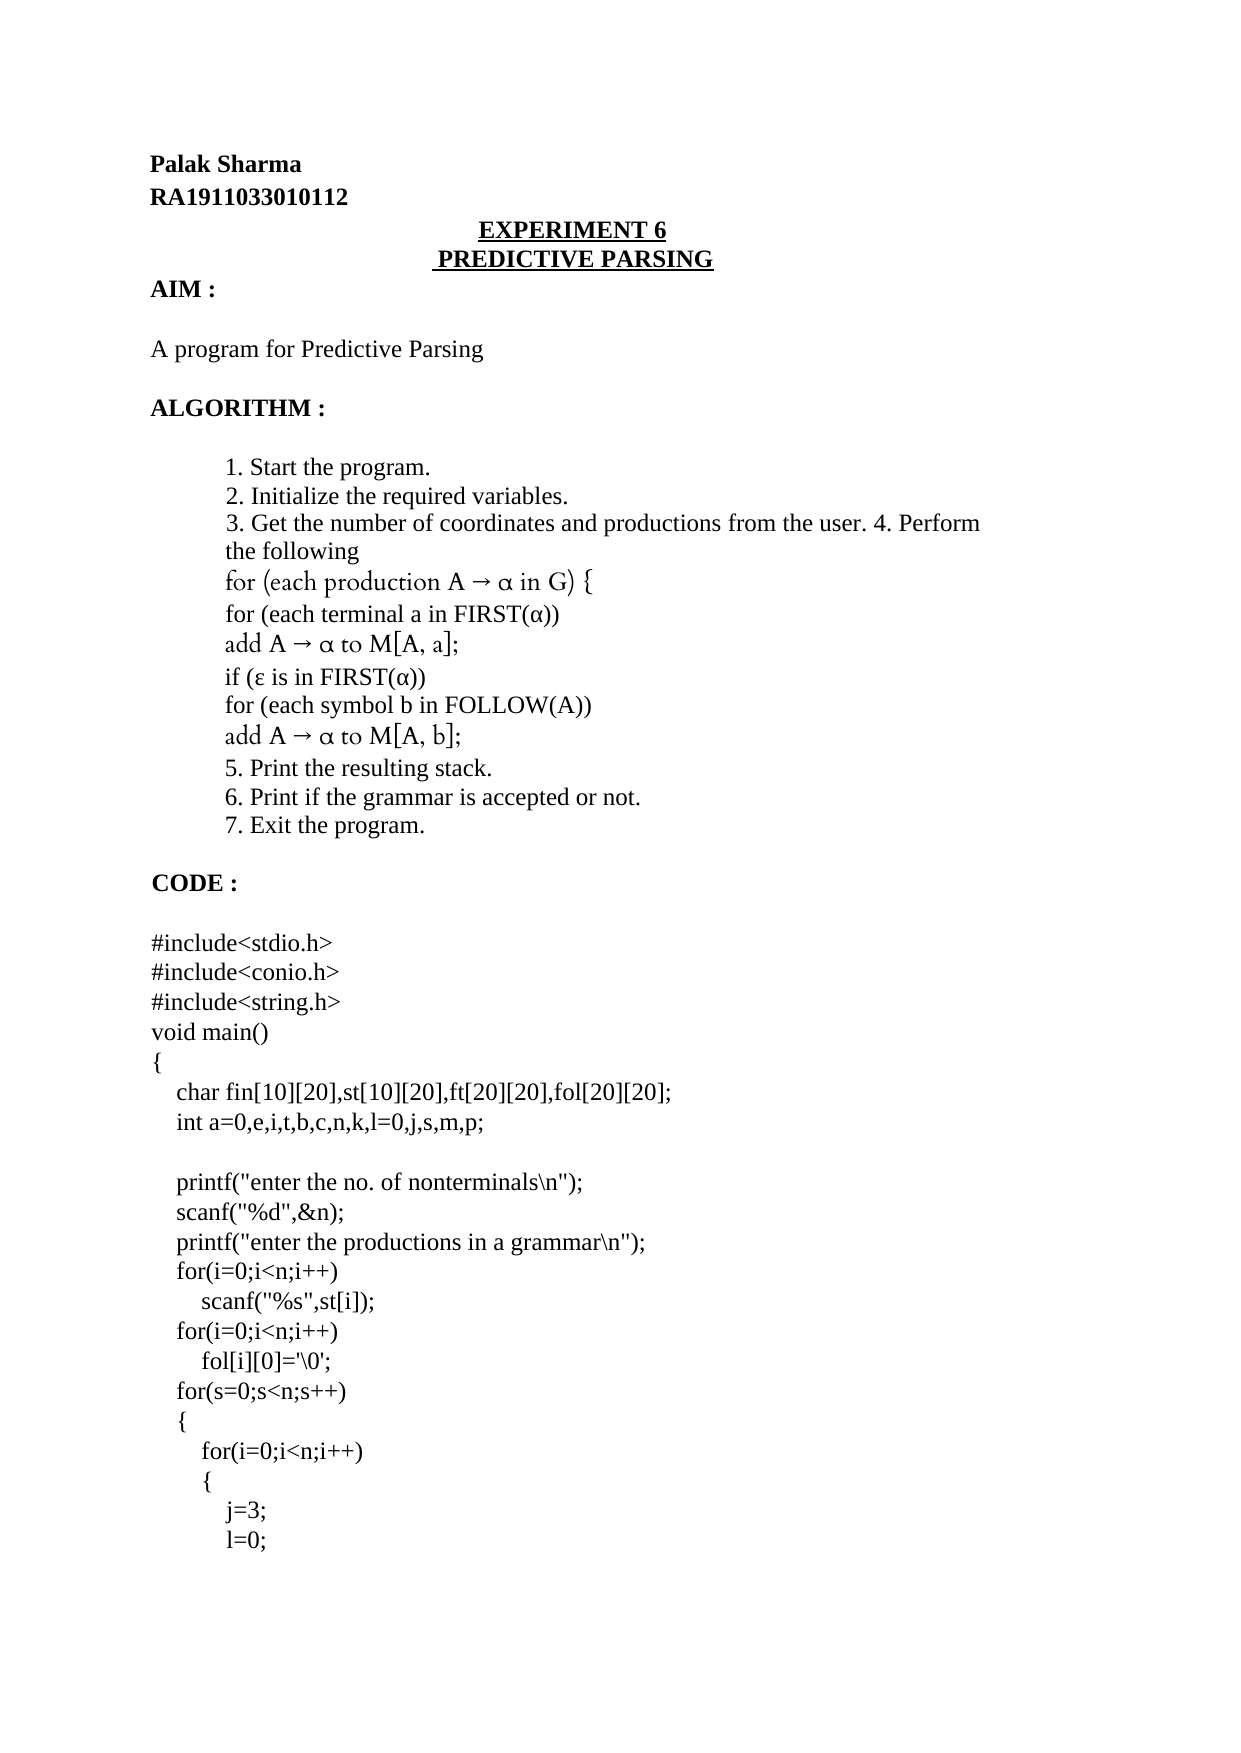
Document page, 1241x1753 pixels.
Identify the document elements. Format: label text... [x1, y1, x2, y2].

text void main() [151, 1017, 993, 1046]
text for(i=0;i<n;i++) [151, 1316, 993, 1345]
text ALGORITHM : [150, 393, 993, 422]
text scanf("%s",st[i]); [151, 1286, 993, 1315]
text add A → α to M[A, b]; [151, 719, 993, 753]
text Palak Sharma [149, 149, 993, 178]
text 6. Print if the grammar is accepted or not. [151, 782, 993, 811]
text RA1911033010112 [149, 182, 993, 211]
text for (each production A → α in G) { [225, 565, 993, 599]
text { [151, 1047, 993, 1076]
text for(i=0;i<n;i++) [151, 1436, 993, 1464]
text #include<stdio.h> [151, 928, 993, 956]
text j=3; [151, 1496, 993, 1524]
text EXPERIMENT 6 [151, 215, 993, 244]
text #include<conio.h> [151, 957, 993, 986]
text 7. Exit the program. [151, 811, 993, 839]
text char fin[10][20],st[10][20],ft[20][20],fol[20][20]; [151, 1077, 993, 1106]
text { [151, 1406, 993, 1435]
text for(s=0;s<n;s++) [151, 1376, 993, 1405]
text A program for Predictive Parsing [150, 334, 993, 362]
text scanf("%d",&n); [151, 1197, 993, 1225]
text PREDICTIVE PARSING [151, 244, 993, 273]
text for (each symbol b in FOLLOW(A)) [150, 691, 993, 719]
text printf("enter the no. of nonterminals\n"); [151, 1167, 993, 1196]
text l=0; [151, 1526, 993, 1554]
text for(i=0;i<n;i++) [151, 1256, 993, 1285]
text printf("enter the productions in a grammar\n"); [151, 1227, 993, 1255]
text AIM : [150, 274, 993, 303]
text 3. Get the number of coordinates and productions from the user. 4. Perform the following [225, 510, 993, 565]
text { [151, 1466, 993, 1494]
text #include<string.h> [151, 987, 993, 1016]
text CODE : [151, 868, 993, 897]
text 2. Initialize the required variables. [226, 481, 993, 510]
text if (ε is in FIRST(α)) [152, 662, 993, 691]
text 1. Start the program. [153, 452, 993, 481]
text fol[i][0]='\0'; [151, 1346, 993, 1375]
text add A → α to M[A, a]; [151, 628, 993, 662]
text 5. Print the resulting stack. [151, 753, 993, 782]
text int a=0,e,i,t,b,c,n,k,l=0,j,s,m,p; [151, 1107, 993, 1136]
text for (each terminal a in FIRST(α)) [225, 599, 993, 628]
